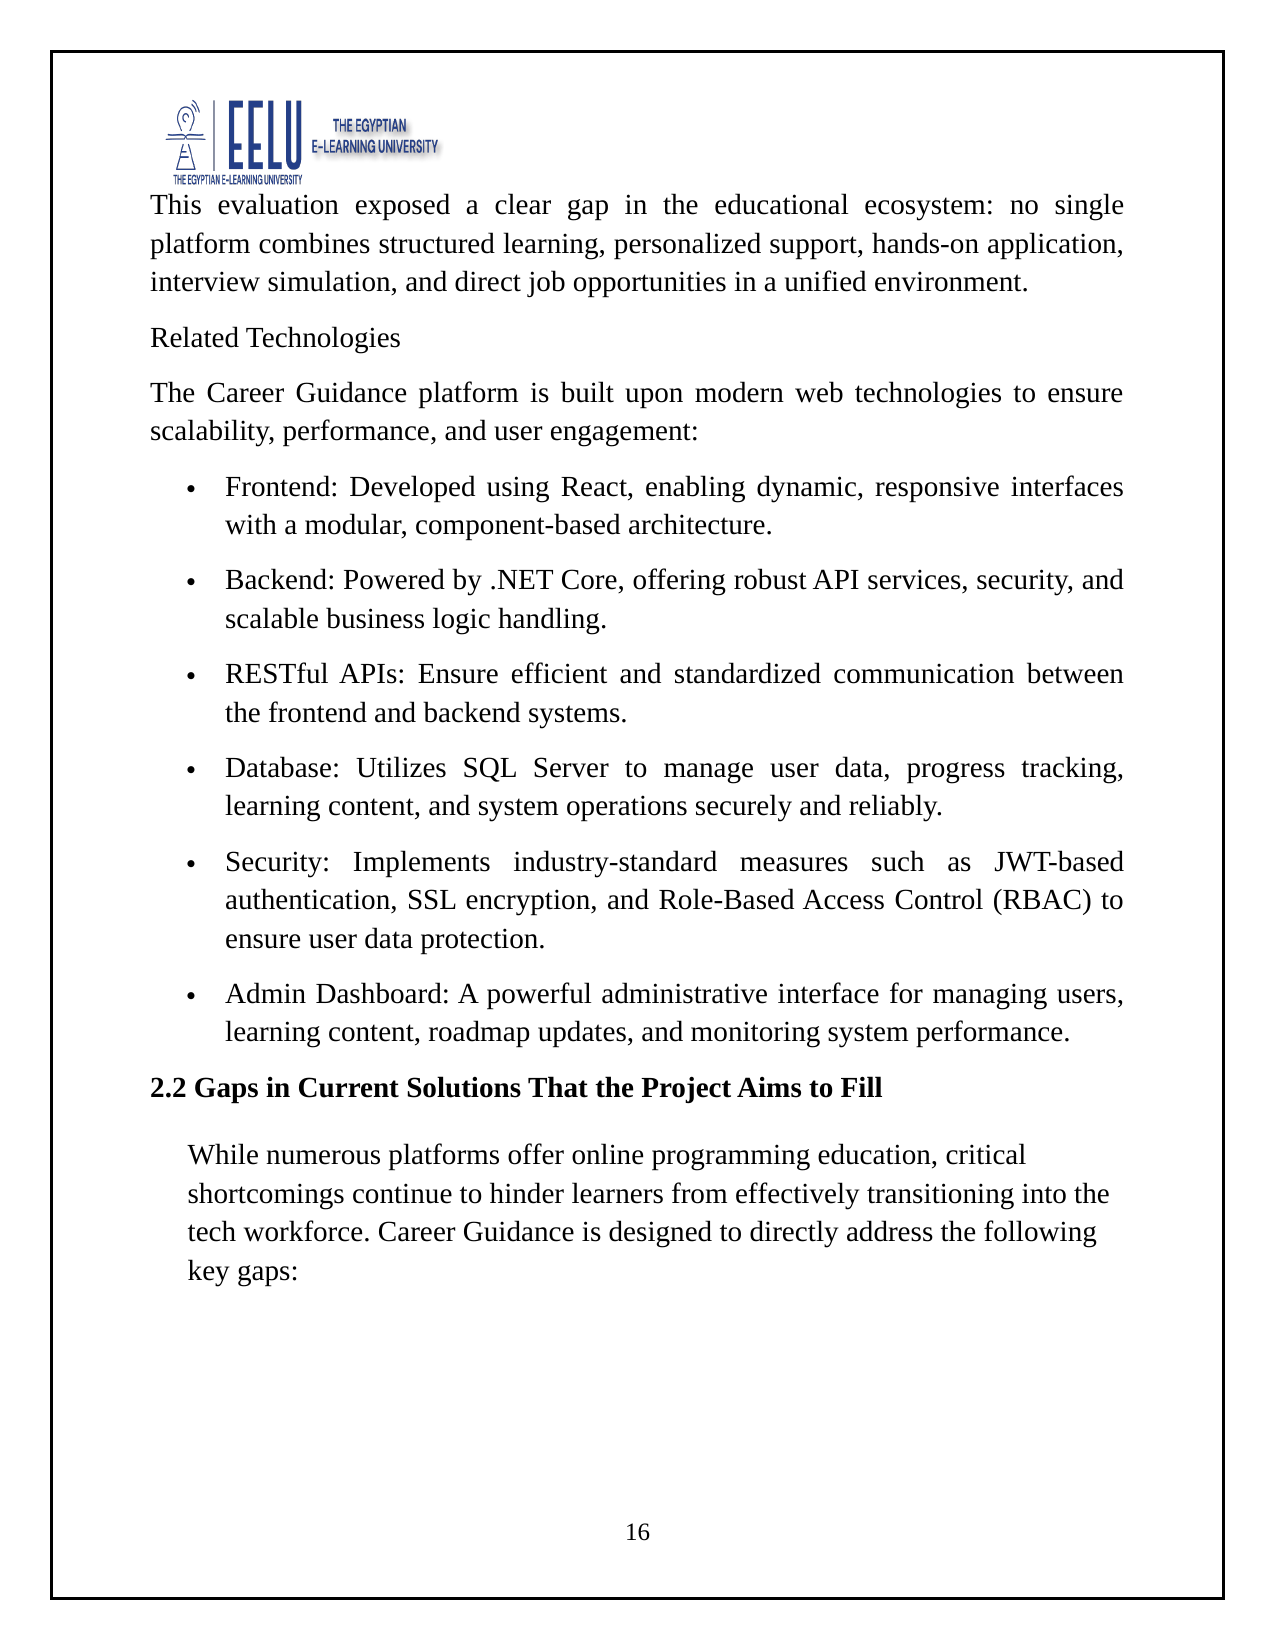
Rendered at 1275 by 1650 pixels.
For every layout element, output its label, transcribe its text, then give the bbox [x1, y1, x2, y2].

text This evaluation exposed a clear gap in the educational ecosystem: no single platform combines structured learning, personalized support, hands-on application, interview simulation, and direct job opportunities in a unified environment. [150, 187, 1125, 298]
subtitle 2.2 Gaps in Current Solutions That the Project Aims to Fill [150, 1070, 1125, 1103]
list RESTful APIs: Ensure efficient and standardized communication between the frontend and backend systems. [187, 656, 1125, 728]
list Database: Utilizes SQL Server to manage user data, progress tracking, learning content, and system operations securely and reliably. [187, 750, 1125, 822]
list While numerous platforms offer online programming education, critical shortcomings continue to hinder learners from effectively transitioning into the tech workforce. Career Guidance is designed to directly address the following key gaps: [187, 1137, 1125, 1287]
list Frontend: Developed using React, enabling dynamic, responsive interfaces with a modular, component-based architecture. [187, 469, 1125, 541]
list Admin Dashboard: A powerful administrative interface for managing users, learning content, roadmap updates, and monitoring system performance. [187, 976, 1125, 1048]
text The Career Guidance platform is built upon modern web technologies to ensure scalability, performance, and user engagement: [150, 375, 1125, 447]
list Security: Implements industry-standard measures such as JWT-based authentication, SSL encryption, and Role-Based Access Control (RBAC) to ensure user data protection. [187, 844, 1125, 954]
list Backend: Powered by .NET Core, offering robust API services, security, and scalable business logic handling. [187, 562, 1125, 634]
picture [150, 75, 444, 188]
text Related Technologies [150, 320, 1125, 353]
